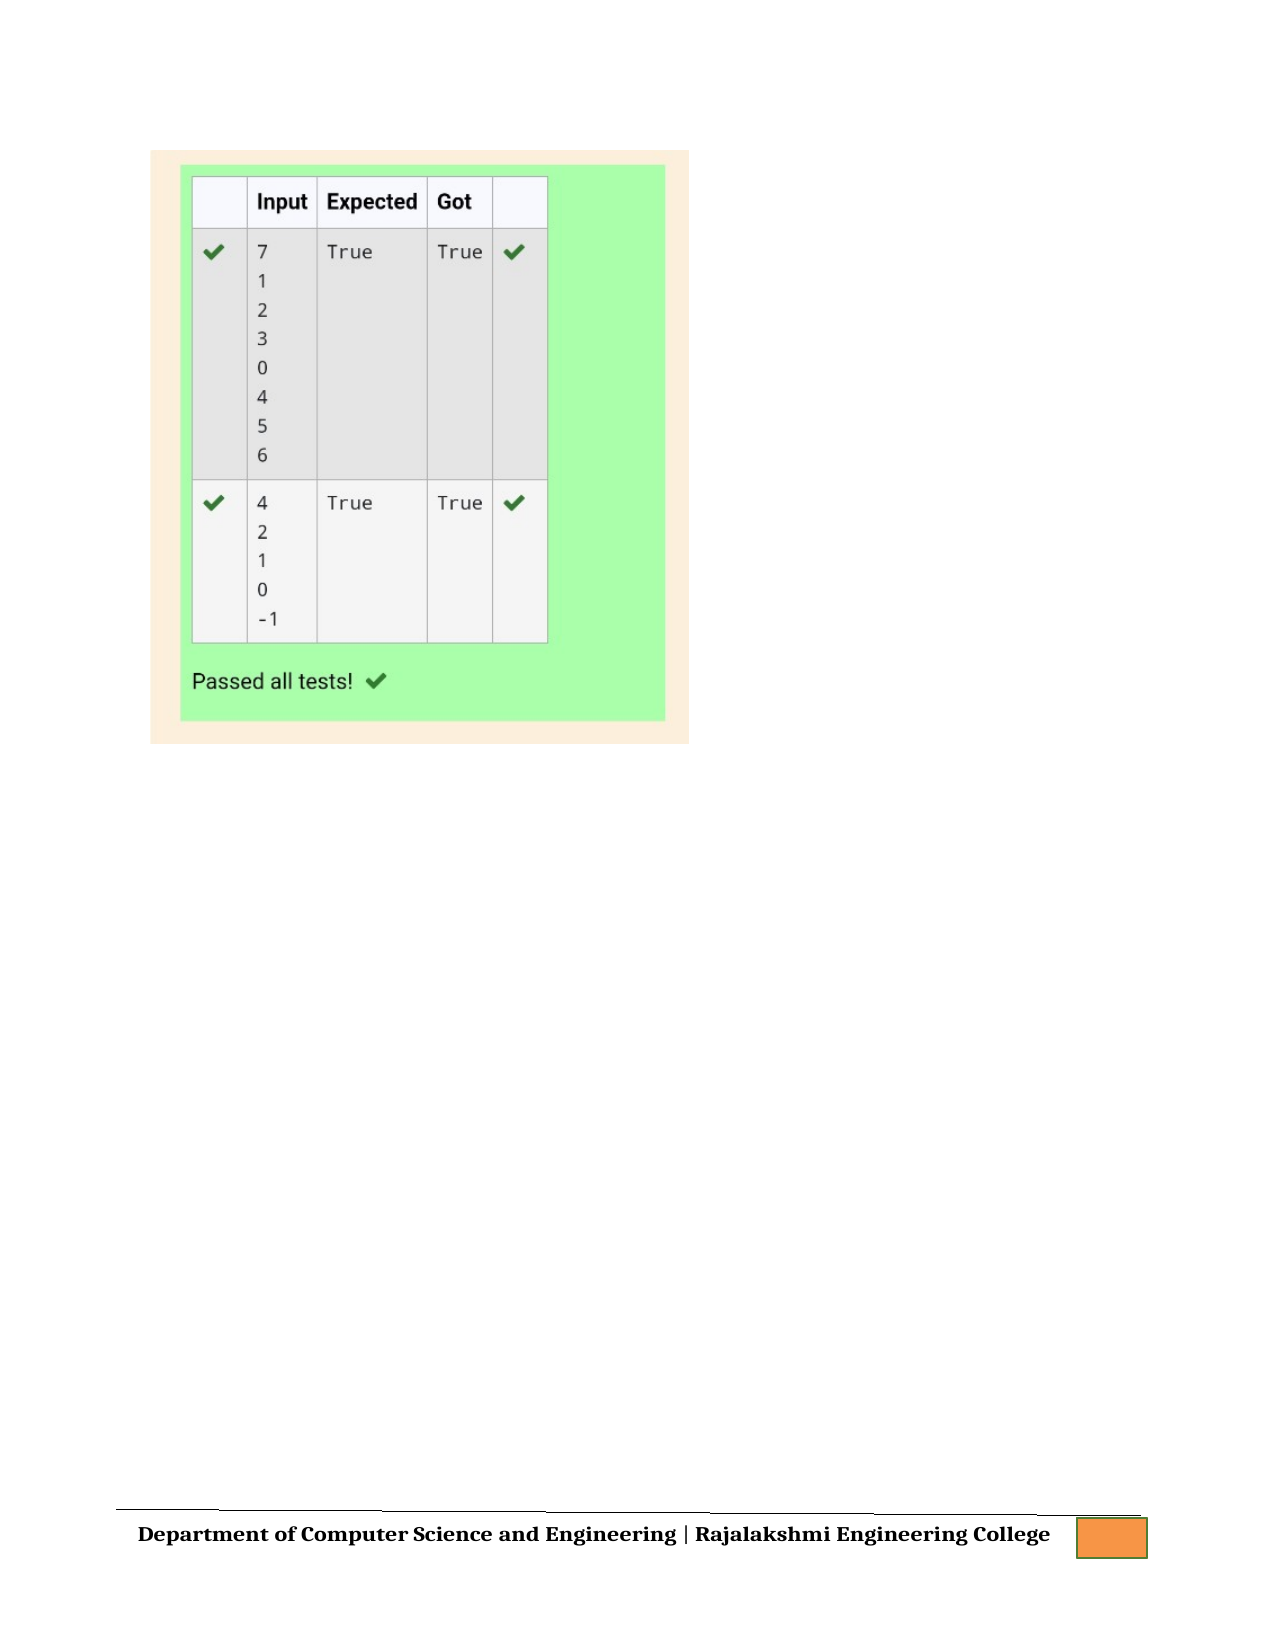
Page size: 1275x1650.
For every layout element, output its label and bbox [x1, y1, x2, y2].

picture [150, 150, 689, 744]
